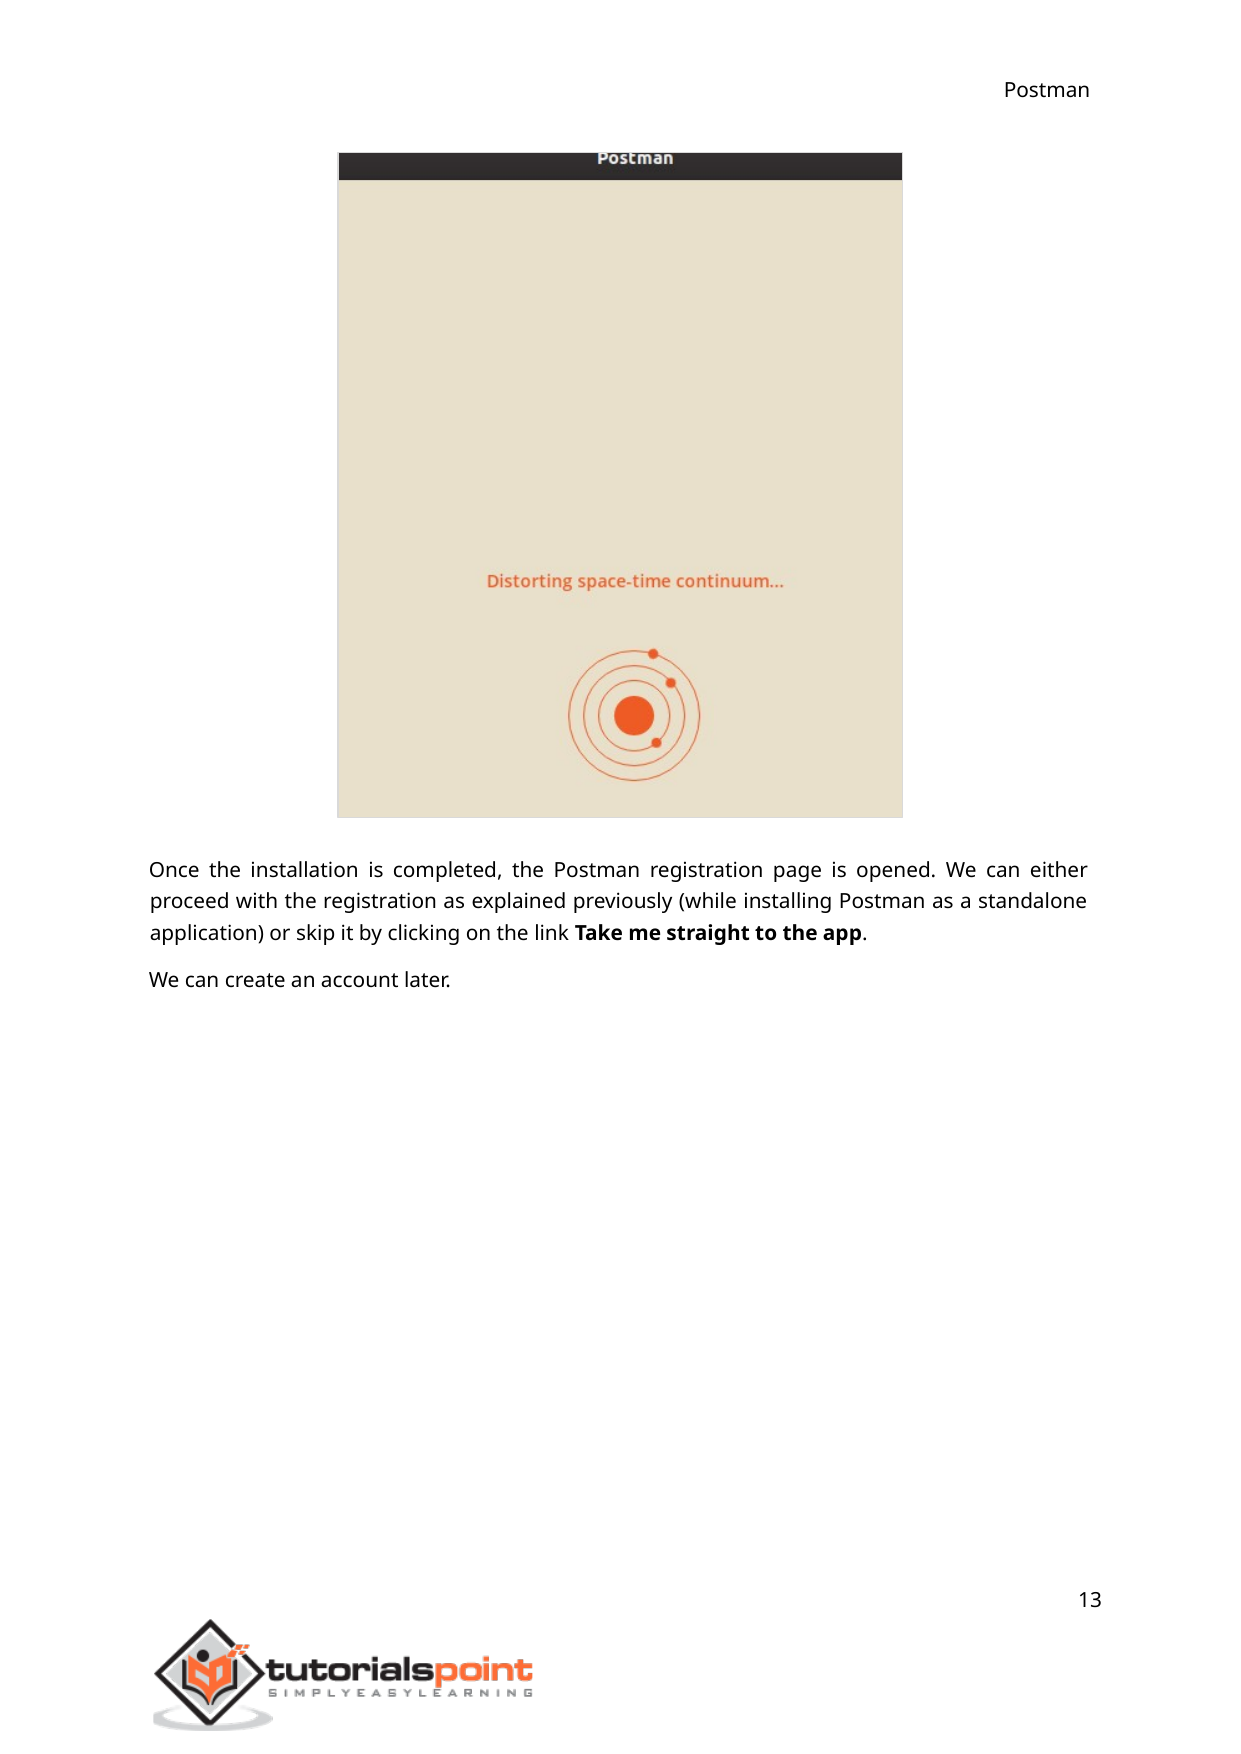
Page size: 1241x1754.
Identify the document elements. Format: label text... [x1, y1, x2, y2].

text Once the installation is completed, the Postman registration page is opened. We can either proceed with the registration as explained previously (while installing Postman as a standalone application) or skip it by clicking on the link Take me straight to the app. [148, 855, 1089, 946]
text We can create an account later. [148, 965, 1107, 994]
picture [153, 1619, 533, 1731]
picture [339, 153, 902, 817]
